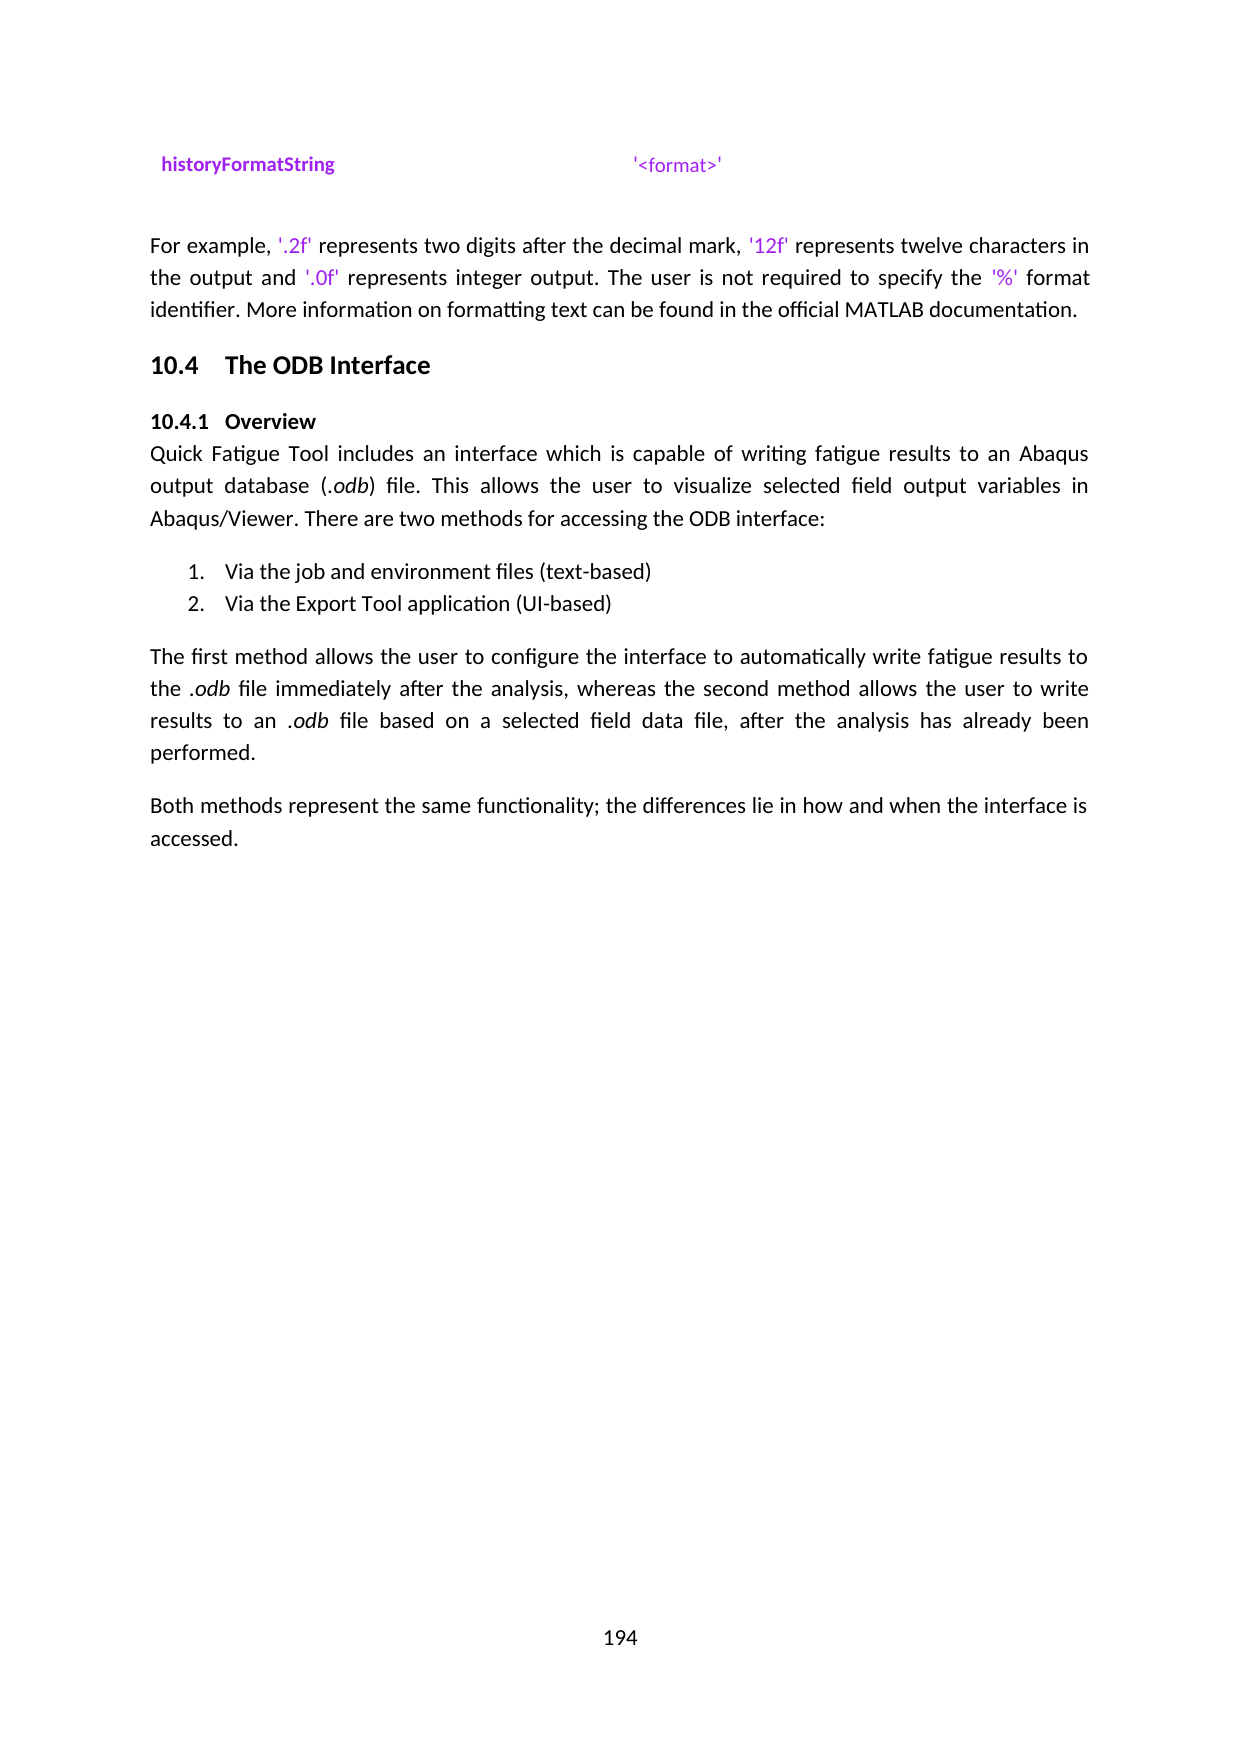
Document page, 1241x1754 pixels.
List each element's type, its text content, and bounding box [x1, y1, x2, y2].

subtitle 10.4 The ODB Interface [150, 348, 1090, 381]
text Quick Fatigue Tool includes an interface which is capable of writing fatigue results to an Abaqus output database (.odb) file. This allows the user to visualize selected field output variables in Abaqus/Viewer. There are two methods for accessing the ODB interface: [150, 439, 1090, 532]
text For example, '.2f' represents two digits after the decimal mark, '12f' represents twelve characters in the output and '.0f' represents integer output. The user is not required to specify the '%' format identifier. More information on formatting text can be found in the official MATLAB documentation. [150, 231, 1090, 323]
subtitle 10.4.1 Overview [150, 407, 1090, 435]
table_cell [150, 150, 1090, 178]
text The first method allows the user to configure the interface to automatically write fatigue results to the .odb file immediately after the analysis, whereas the second method allows the user to write results to an .odb file based on a selected field data file, after the analysis has already been performed. [150, 642, 1090, 767]
list Via the job and environment files (text-based) [187, 557, 1090, 585]
list Via the Export Tool application (UI-based) [187, 589, 1090, 617]
text Both methods represent the same functionality; the differences lie in how and when the interface is accessed. [150, 792, 1090, 852]
